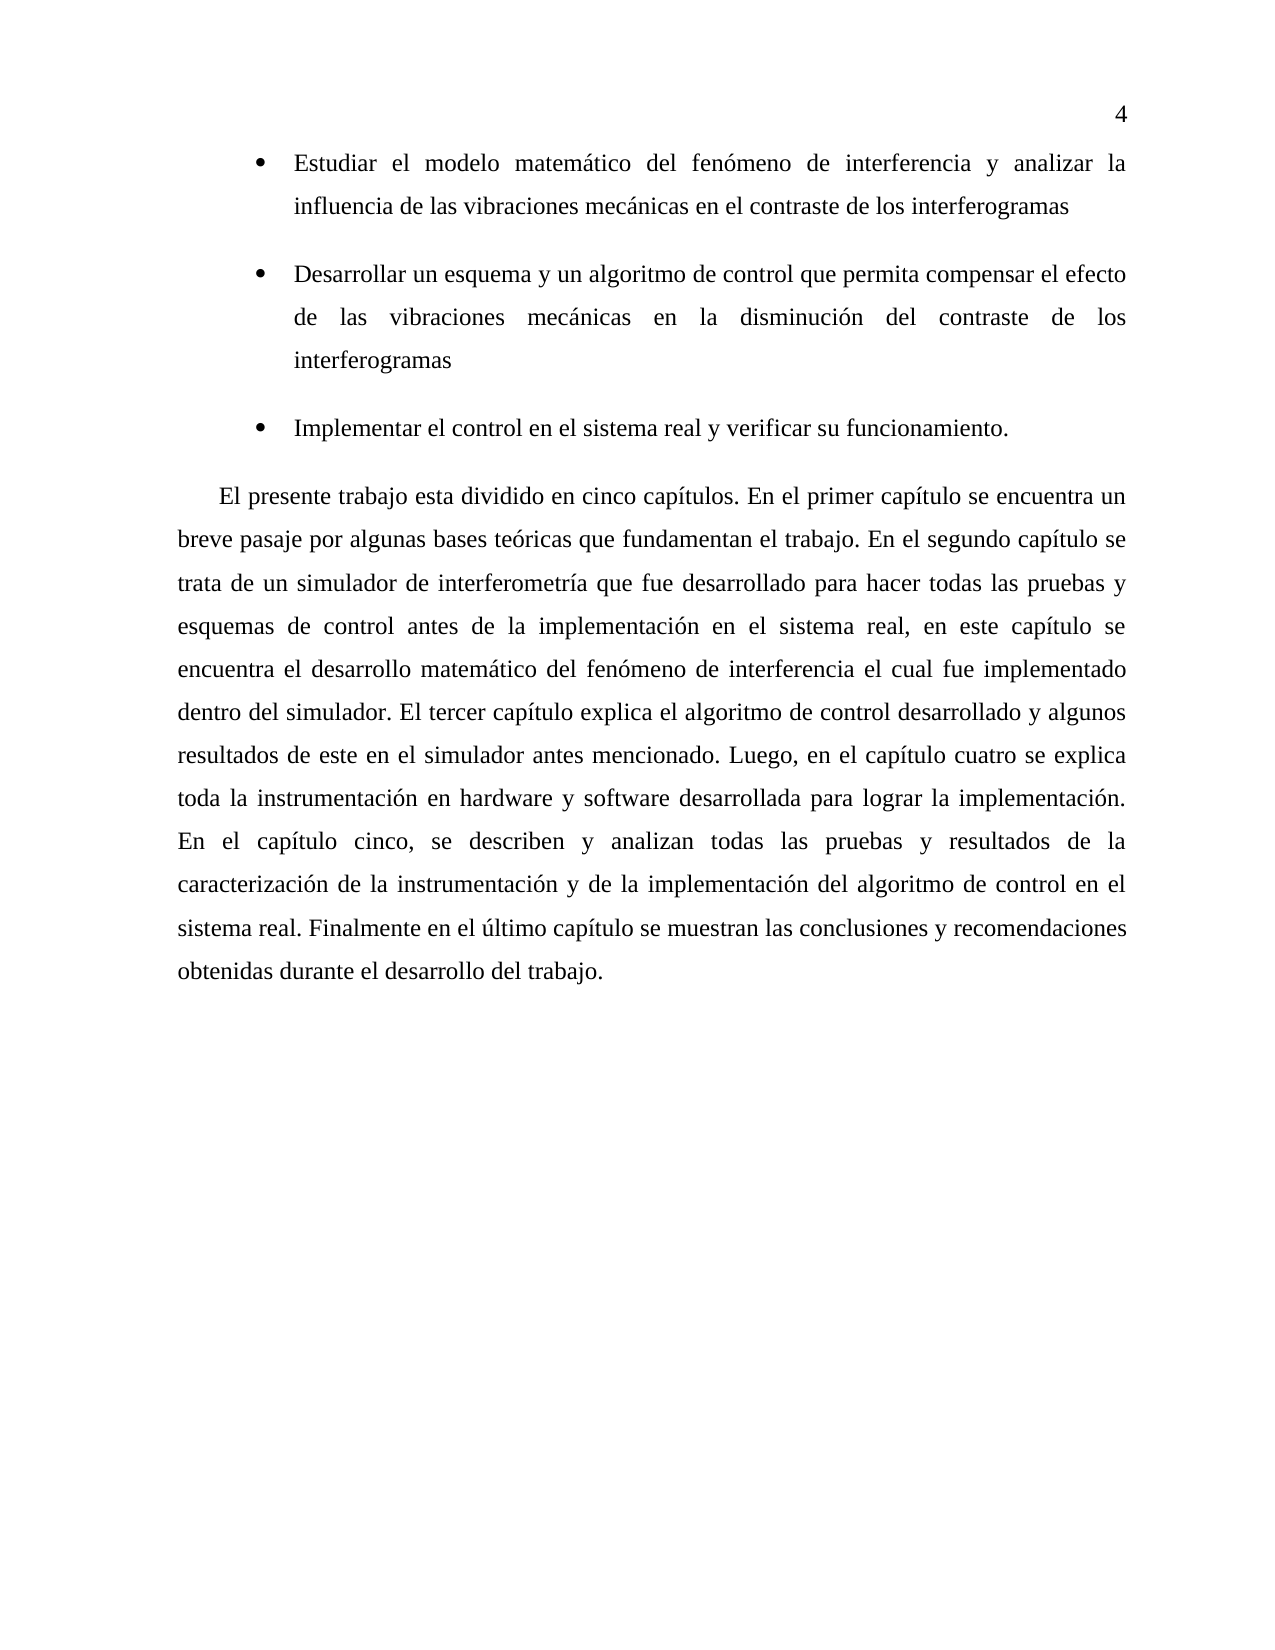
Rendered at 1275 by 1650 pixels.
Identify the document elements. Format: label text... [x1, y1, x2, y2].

list Implementar el control en el sistema real y verificar su funcionamiento. [256, 413, 1127, 442]
text El presente trabajo esta dividido en cinco capítulos. En el primer capítulo se encuentra un breve pasaje por algunas bases teóricas que fundamentan el trabajo. En el segundo capítulo se trata de un simulador de interferometría que fue desarrollado para hacer todas las pruebas y esquemas de control antes de la implementación en el sistema real, en este capítulo se encuentra el desarrollo matemático del fenómeno de interferencia el cual fue implementado dentro del simulador. El tercer capítulo explica el algoritmo de control desarrollado y algunos resultados de este en el simulador antes mencionado. Luego, en el capítulo cuatro se explica toda la instrumentación en hardware y software desarrollada para lograr la implementación. En el capítulo cinco, se describen y analizan todas las pruebas y resultados de la caracterización de la instrumentación y de la implementación del algoritmo de control en el sistema real. Finalmente en el último capítulo se muestran las conclusiones y recomendaciones obtenidas durante el desarrollo del trabajo. [177, 481, 1127, 984]
list Desarrollar un esquema y un algoritmo de control que permita compensar el efecto de las vibraciones mecánicas en la disminución del contraste de los interferogramas [256, 259, 1127, 374]
list Estudiar el modelo matemático del fenómeno de interferencia y analizar la influencia de las vibraciones mecánicas en el contraste de los interferogramas [256, 148, 1127, 219]
